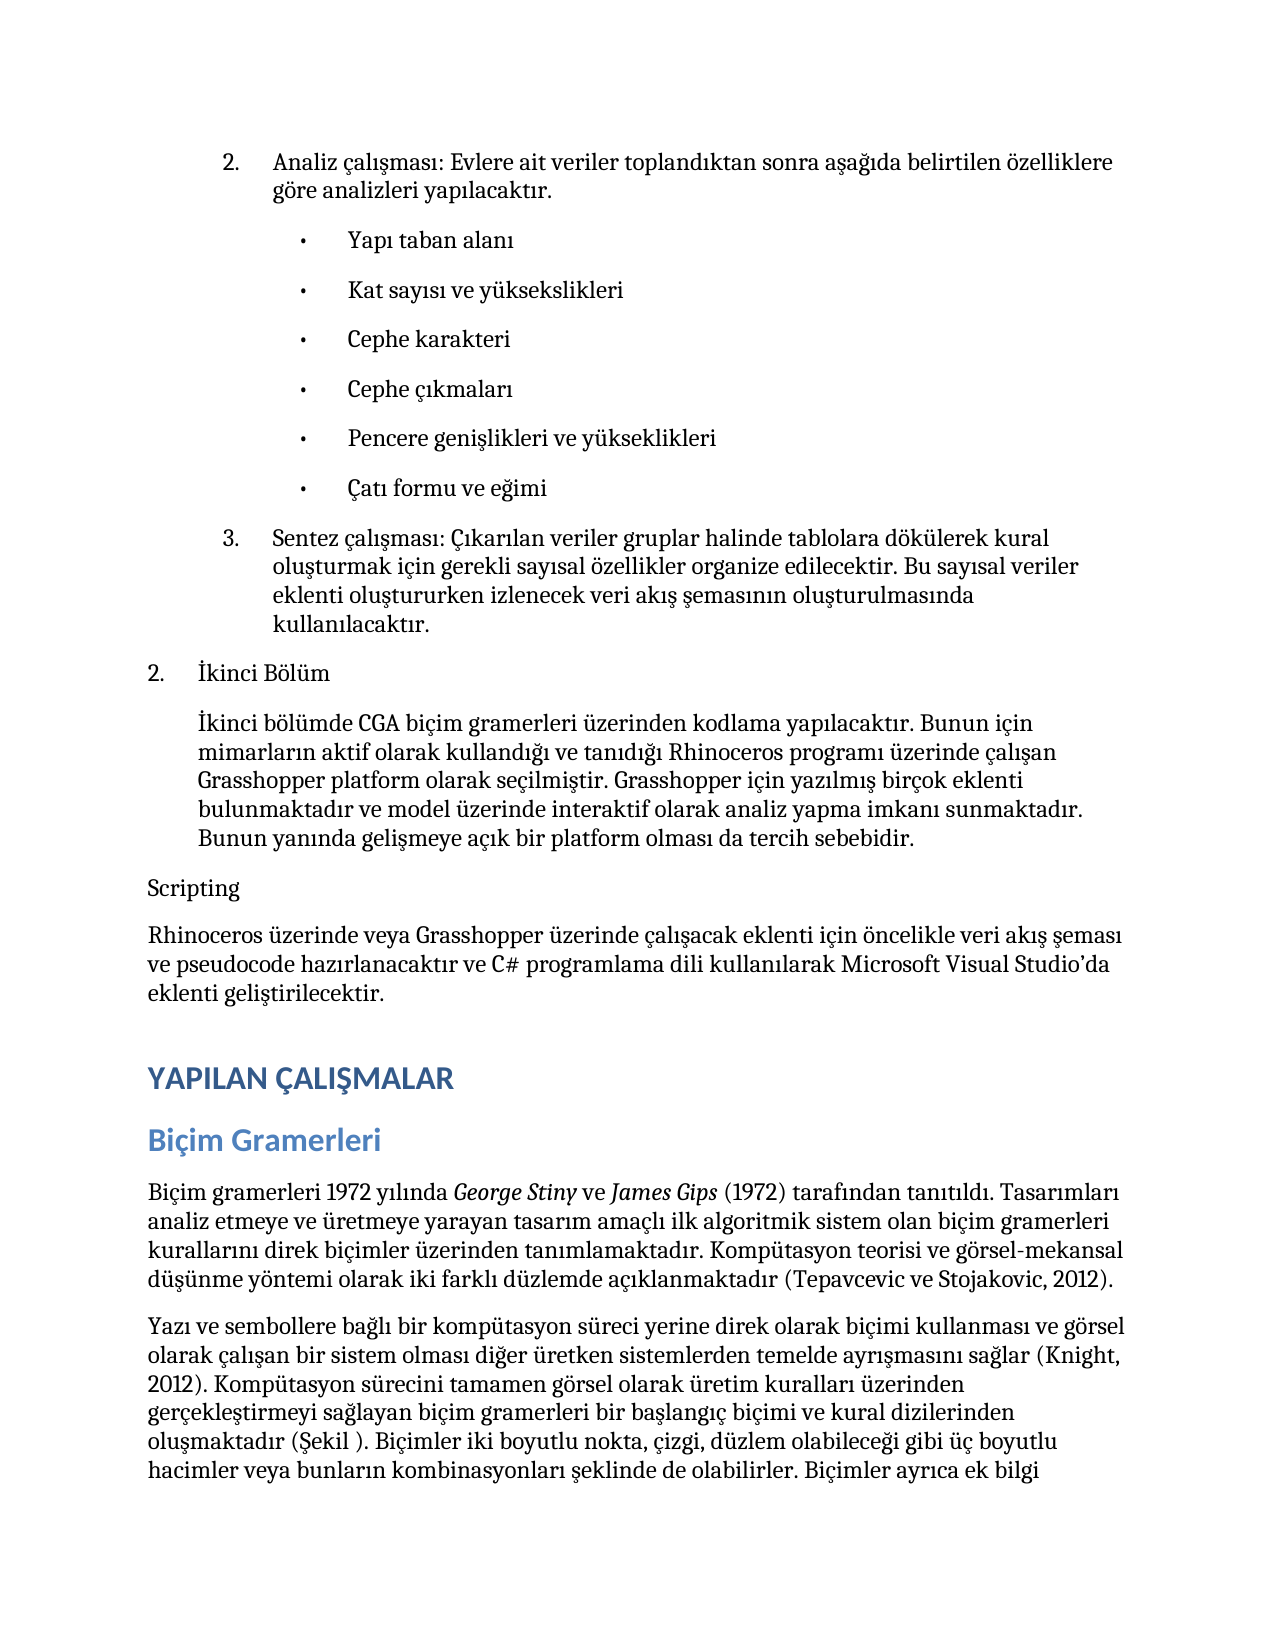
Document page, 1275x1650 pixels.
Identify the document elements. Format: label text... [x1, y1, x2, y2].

list Sentez çalışması: Çıkarılan veriler gruplar halinde tablolara dökülerek kural oluşturmak için gerekli sayısal özellikler organize edilecektir. Bu sayısal veriler eklenti oluştururken izlenecek veri akış şemasının oluşturulmasında kullanılacaktır. [223, 523, 1127, 638]
text Scripting [148, 873, 1127, 902]
list Çatı formu ve eğimi [298, 474, 1127, 503]
subtitle Biçim Gramerleri [148, 1119, 1127, 1159]
list Cephe karakteri [298, 325, 1127, 354]
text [148, 1312, 1127, 1484]
list Pencere genişlikleri ve yükseklikleri [298, 424, 1127, 453]
list Cephe çıkmaları [298, 375, 1127, 403]
subtitle YAPILAN ÇALIŞMALAR [148, 1057, 1127, 1098]
text Biçim gramerleri 1972 yılında George Stiny ve James Gips (1972) tarafından tanıtıldı. Tasarımları analiz etmeye ve üretmeye yarayan tasarım amaçlı ilk algoritmik sistem olan biçim gramerleri kurallarını direk biçimler üzerinden tanımlamaktadır. Kompütasyon teorisi ve görsel-mekansal düşünme yöntemi olarak iki farklı düzlemde açıklanmaktadır (Tepavcevic ve Stojakovic, 2012). [148, 1178, 1127, 1293]
list Yapı taban alanı [298, 226, 1127, 255]
list Analiz çalışması: Evlere ait veriler toplandıktan sonra aşağıda belirtilen özelliklere göre analizleri yapılacaktır. [223, 148, 1127, 205]
list İkinci bölümde CGA biçim gramerleri üzerinden kodlama yapılacaktır. Bunun için mimarların aktif olarak kullandığı ve tanıdığı Rhinoceros programı üzerinde çalışan Grasshopper platform olarak seçilmiştir. Grasshopper için yazılmış birçok eklenti bulunmaktadır ve model üzerinde interaktif olarak analiz yapma imkanı sunmaktadır. Bunun yanında gelişmeye açık bir platform olması da tercih sebebidir. [148, 709, 1127, 853]
list İkinci Bölüm [148, 659, 1127, 688]
list Kat sayısı ve yüksekslikleri [298, 276, 1127, 304]
text Rhinoceros üzerinde veya Grasshopper üzerinde çalışacak eklenti için öncelikle veri akış şeması ve pseudocode hazırlanacaktır ve C# programlama dili kullanılarak Microsoft Visual Studio’da eklenti geliştirilecektir. [148, 921, 1127, 1007]
